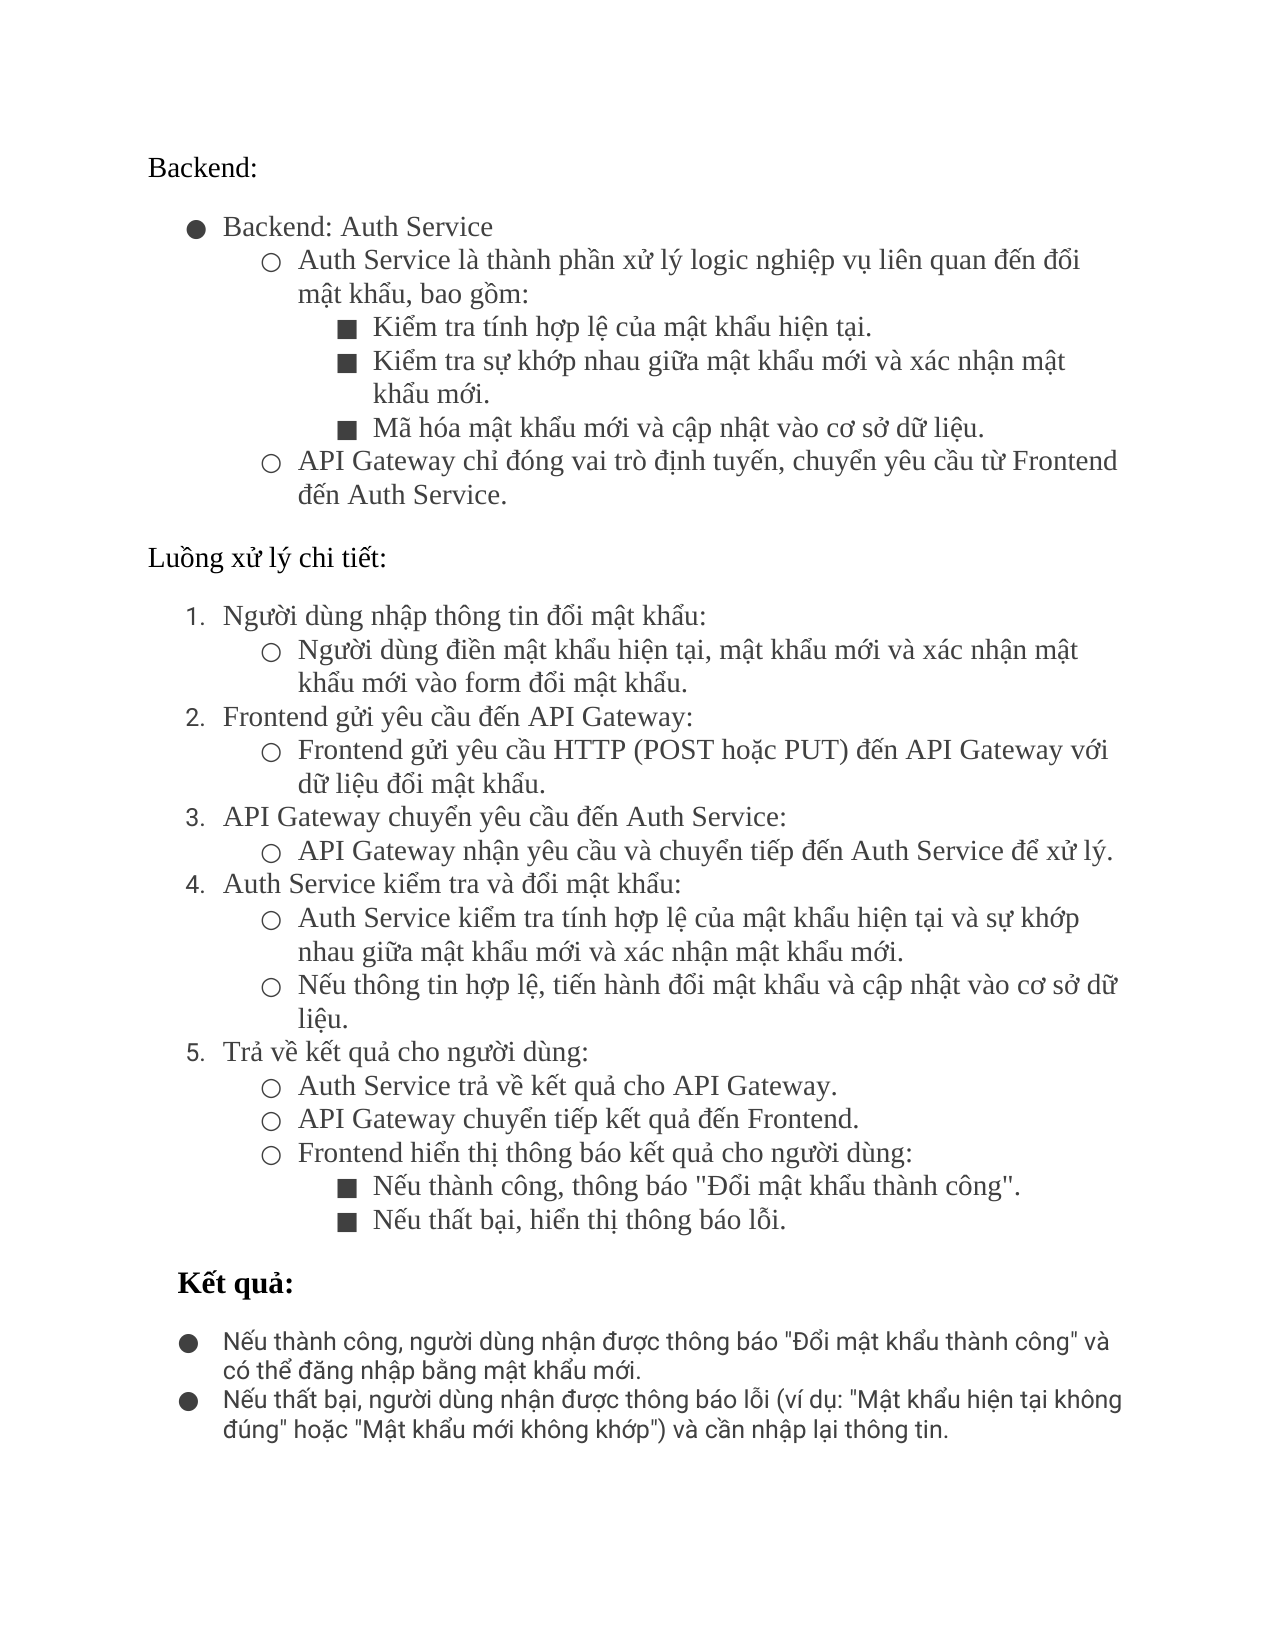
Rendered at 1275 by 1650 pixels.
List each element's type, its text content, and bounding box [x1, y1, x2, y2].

list API Gateway chuyển tiếp kết quả đến Frontend. [260, 1101, 1125, 1135]
list Trả về kết quả cho người dùng: [185, 1034, 1125, 1068]
text Kết quả: [177, 1265, 1125, 1301]
list Người dùng điền mật khẩu hiện tại, mật khẩu mới và xác nhận mật khẩu mới vào form đổi mật khẩu. [260, 632, 1125, 699]
list Auth Service kiểm tra và đổi mật khẩu: [185, 867, 1125, 900]
list Frontend gửi yêu cầu HTTP (POST hoặc PUT) đến API Gateway với dữ liệu đổi mật khẩu. [260, 732, 1125, 799]
list API Gateway chuyển yêu cầu đến Auth Service: [185, 799, 1125, 833]
list Nếu thành công, người dùng nhận được thông báo "Đổi mật khẩu thành công" và có thể đăng nhập bằng mật khẩu mới. [177, 1327, 1125, 1386]
list Backend: Auth Service [185, 209, 1125, 242]
list Mã hóa mật khẩu mới và cập nhật vào cơ sở dữ liệu. [335, 410, 1125, 443]
list Auth Service là thành phần xử lý logic nghiệp vụ liên quan đến đổi mật khẩu, bao gồm: [260, 242, 1125, 309]
list Nếu thất bại, hiển thị thông báo lỗi. [335, 1202, 1125, 1236]
list Frontend hiển thị thông báo kết quả cho người dùng: [260, 1135, 1125, 1168]
list Kiểm tra tính hợp lệ của mật khẩu hiện tại. [335, 309, 1125, 343]
list Kiểm tra sự khớp nhau giữa mật khẩu mới và xác nhận mật khẩu mới. [335, 343, 1125, 410]
list Người dùng nhập thông tin đổi mật khẩu: [185, 598, 1125, 632]
list Nếu thành công, thông báo "Đổi mật khẩu thành công". [335, 1168, 1125, 1202]
text Luồng xử lý chi tiết: [148, 540, 1125, 573]
list Auth Service kiểm tra tính hợp lệ của mật khẩu hiện tại và sự khớp nhau giữa mật khẩu mới và xác nhận mật khẩu mới. [260, 900, 1125, 967]
list Nếu thông tin hợp lệ, tiến hành đổi mật khẩu và cập nhật vào cơ sở dữ liệu. [260, 967, 1125, 1034]
list Frontend gửi yêu cầu đến API Gateway: [185, 699, 1125, 732]
list API Gateway nhận yêu cầu và chuyển tiếp đến Auth Service để xử lý. [260, 833, 1125, 867]
list Nếu thất bại, người dùng nhận được thông báo lỗi (ví dụ: "Mật khẩu hiện tại không đúng" hoặc "Mật khẩu mới không khớp") và cần nhập lại thông tin. [177, 1386, 1125, 1444]
list API Gateway chỉ đóng vai trò định tuyến, chuyển yêu cầu từ Frontend đến Auth Service. [260, 443, 1125, 511]
list Auth Service trả về kết quả cho API Gateway. [260, 1068, 1125, 1101]
text Backend: [148, 150, 1125, 183]
